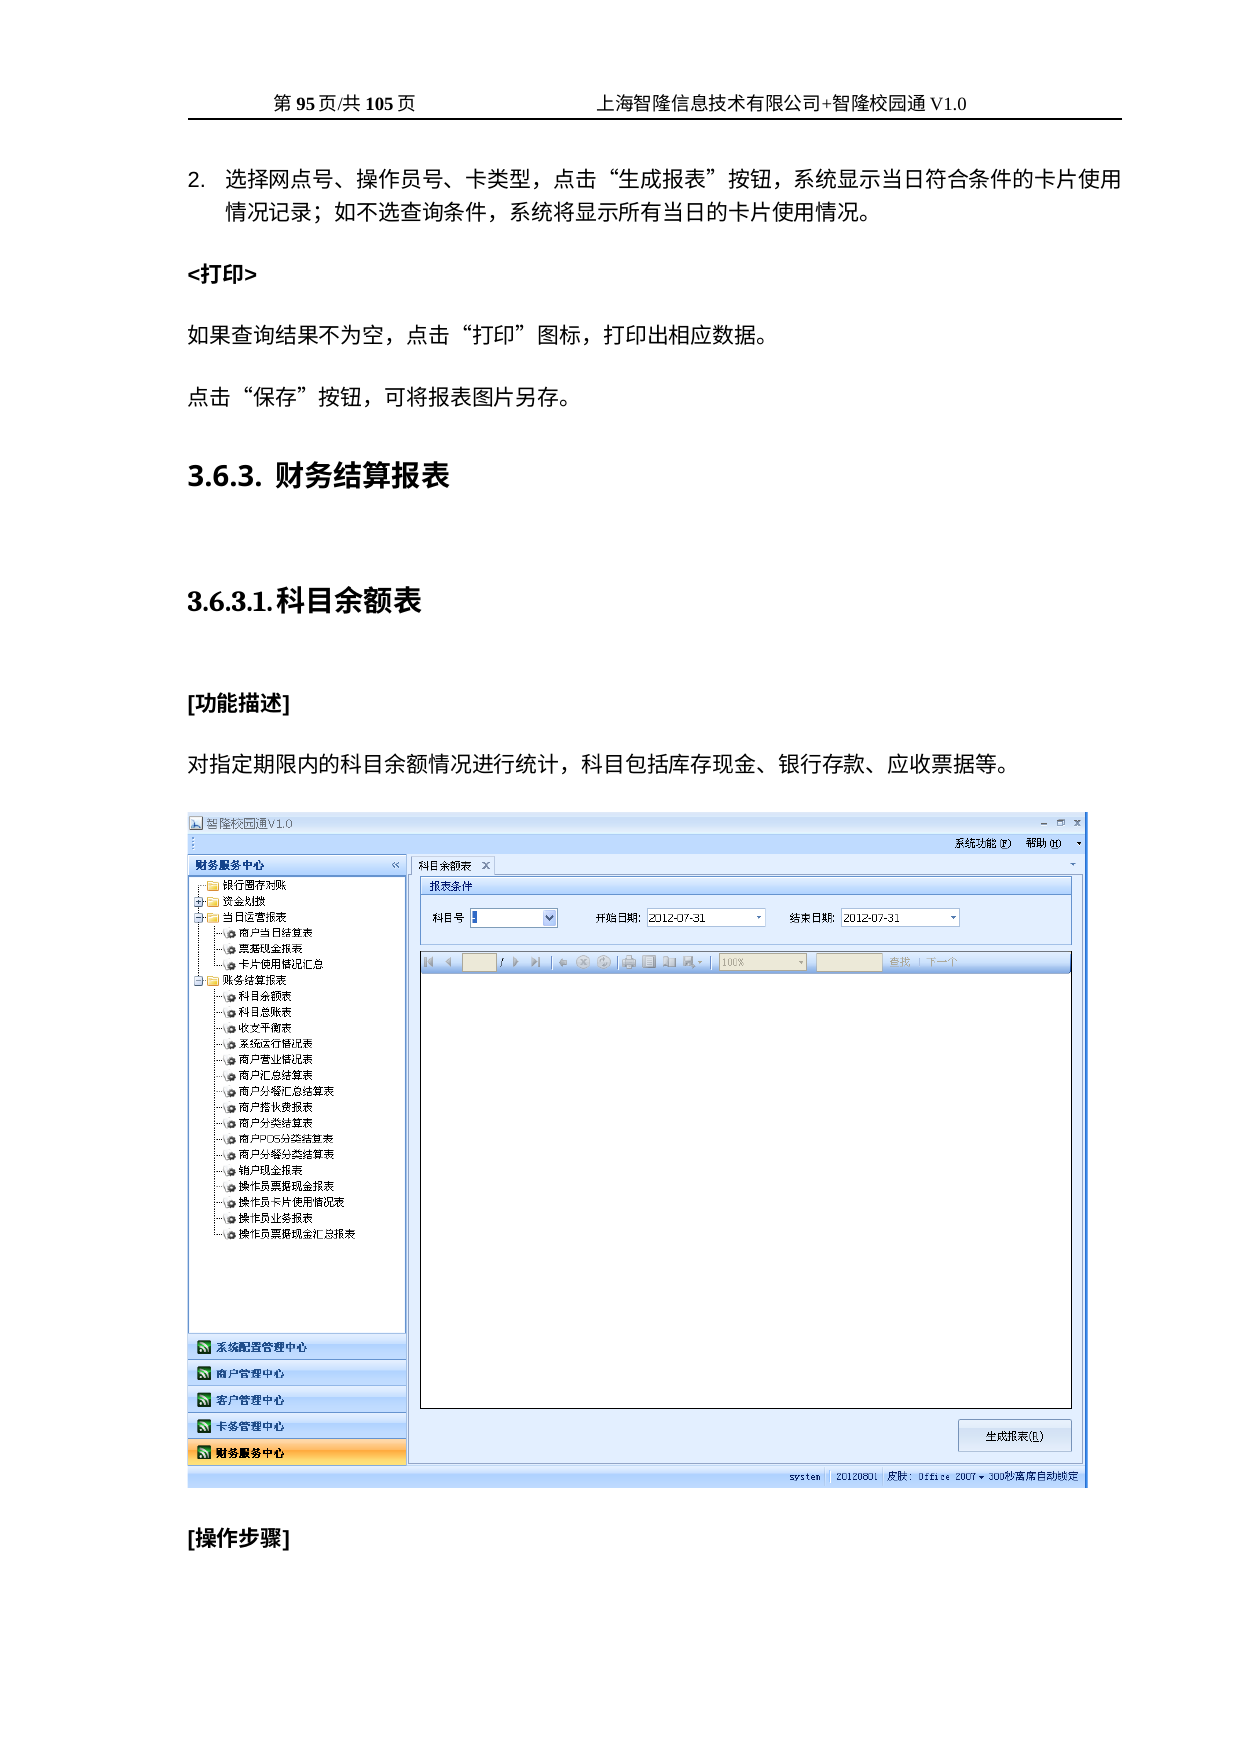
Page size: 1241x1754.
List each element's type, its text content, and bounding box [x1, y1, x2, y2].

text 对指定期限内的科目余额情况进行统计，科目包括库存现金、银行存款、应收票据等。 [187, 747, 1122, 779]
list 选择网点号、操作员号、卡类型，点击“生成报表”按钮，系统显示当日符合条件的卡片使用情况记录；如不选查询条件，系统将显示所有当日的卡片使用情况。 [187, 162, 1122, 227]
text [操作步骤] [187, 1520, 1122, 1553]
picture [187, 812, 1088, 1488]
subtitle 财务结算报表 [187, 441, 1122, 506]
text 点击“保存”按钮，可将报表图片另存。 [187, 379, 1122, 412]
text [功能描述] [187, 685, 1122, 718]
subtitle 科目余额表 [187, 566, 1122, 631]
text <打印> [187, 256, 1122, 289]
text 如果查询结果不为空，点击“打印”图标，打印出相应数据。 [187, 318, 1122, 350]
